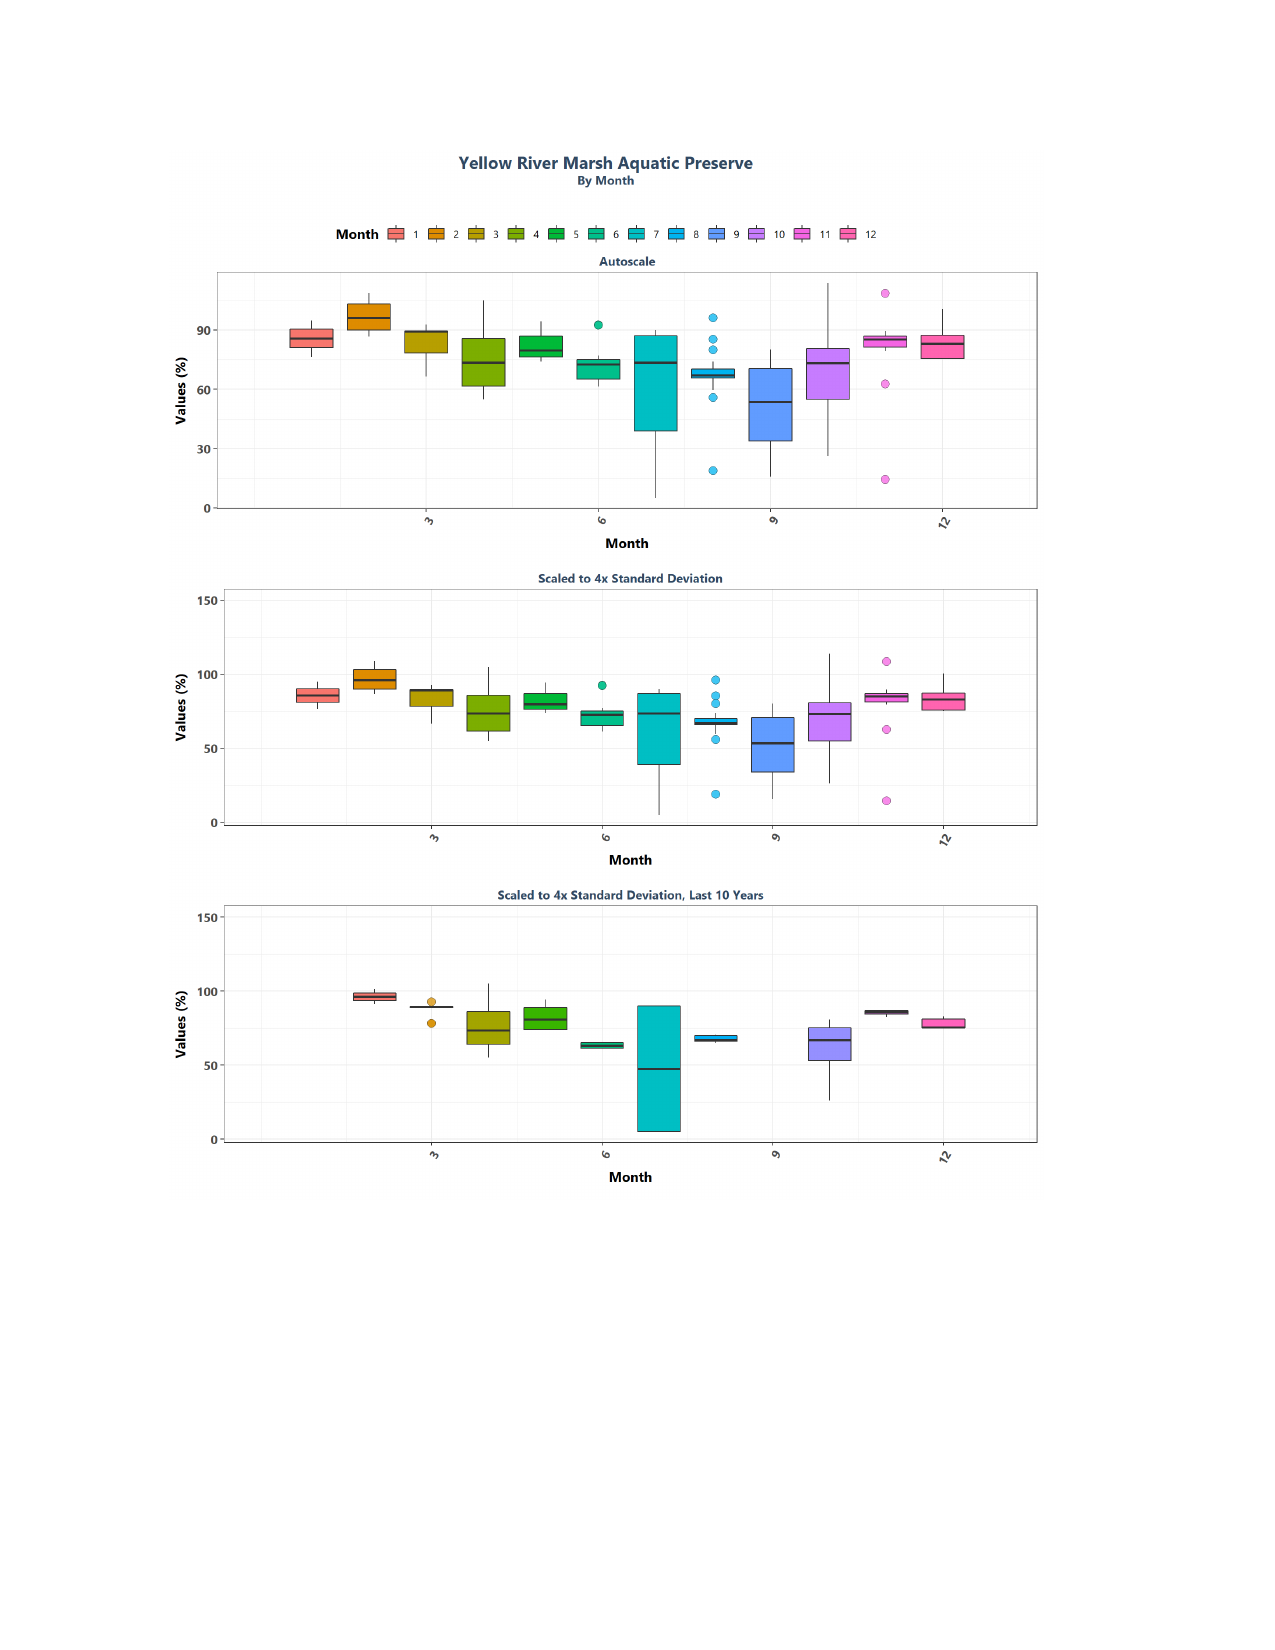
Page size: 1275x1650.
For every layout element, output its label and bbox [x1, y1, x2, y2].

picture [168, 150, 1044, 1200]
